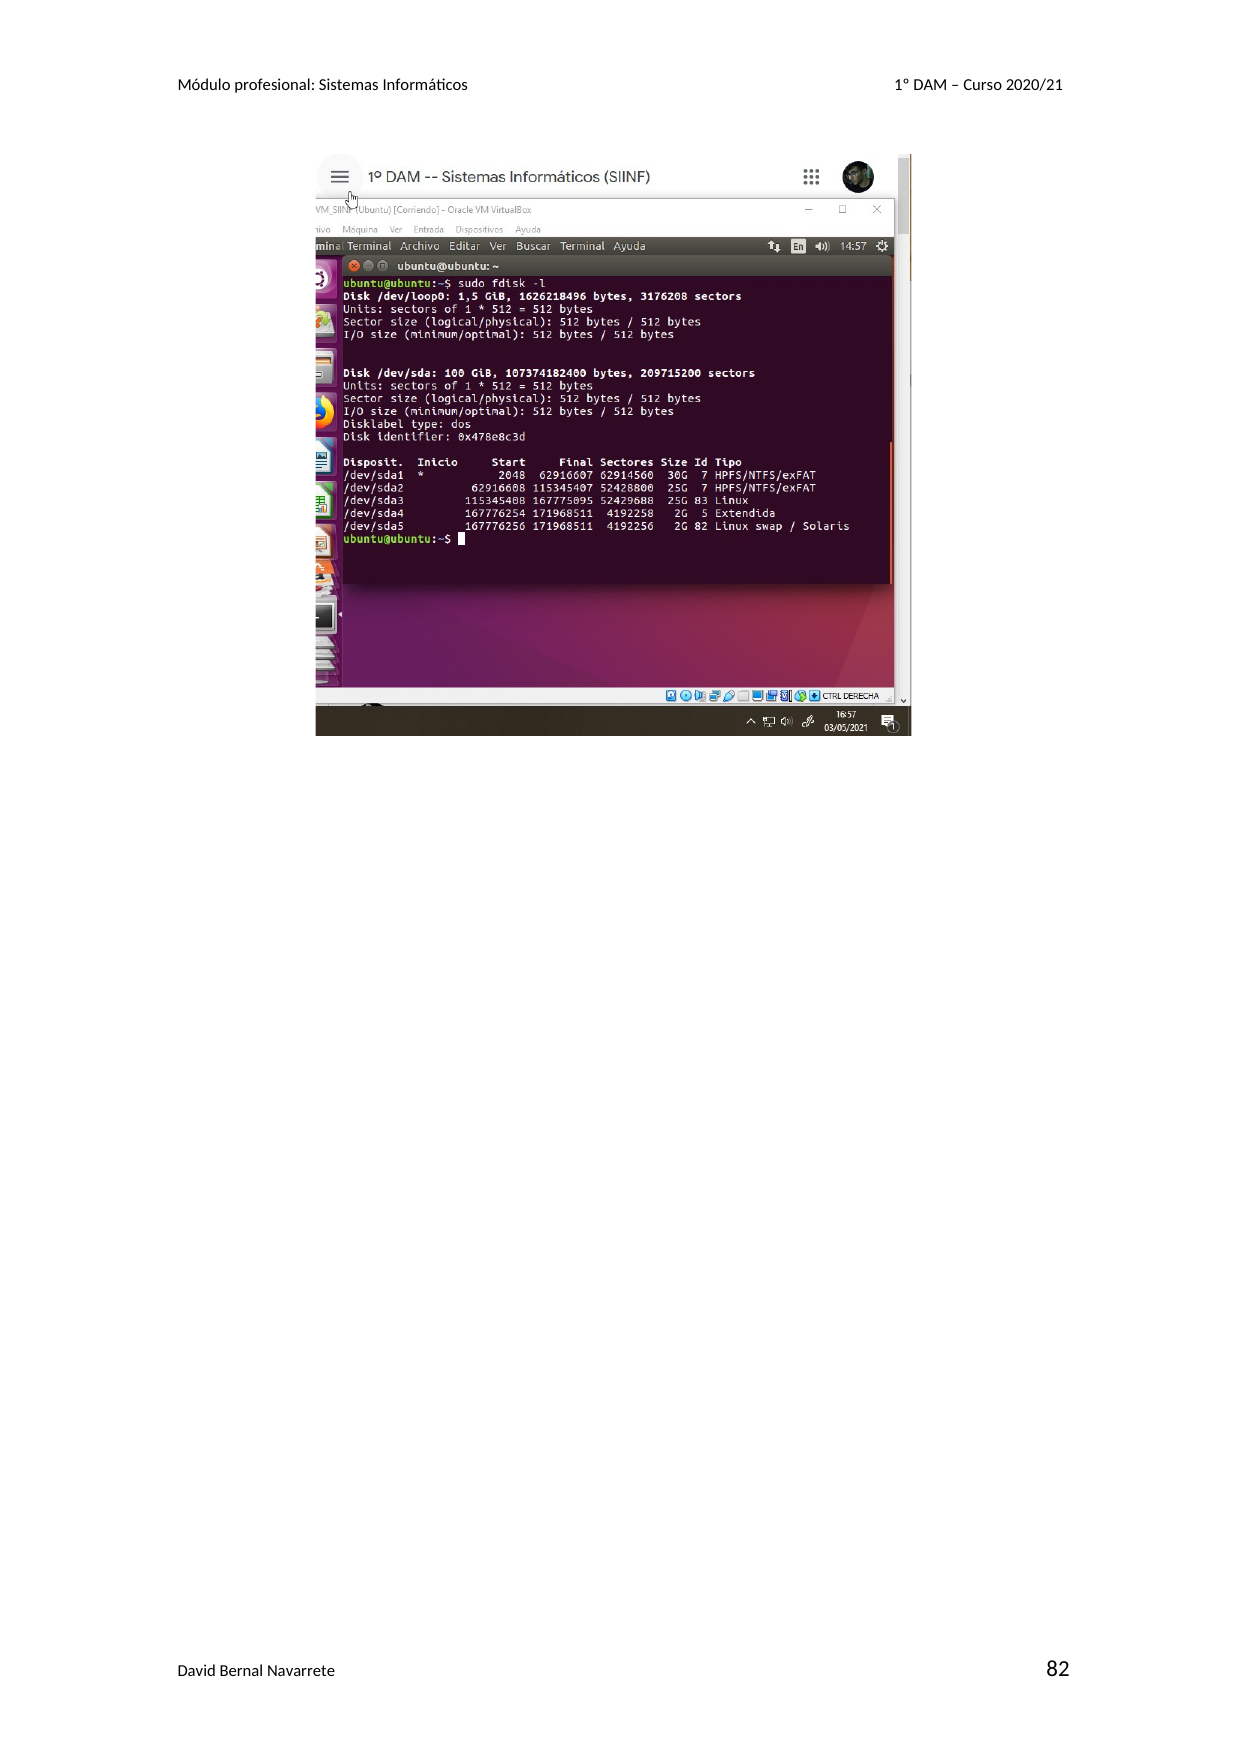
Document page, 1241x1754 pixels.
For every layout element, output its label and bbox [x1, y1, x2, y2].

picture [315, 154, 912, 736]
